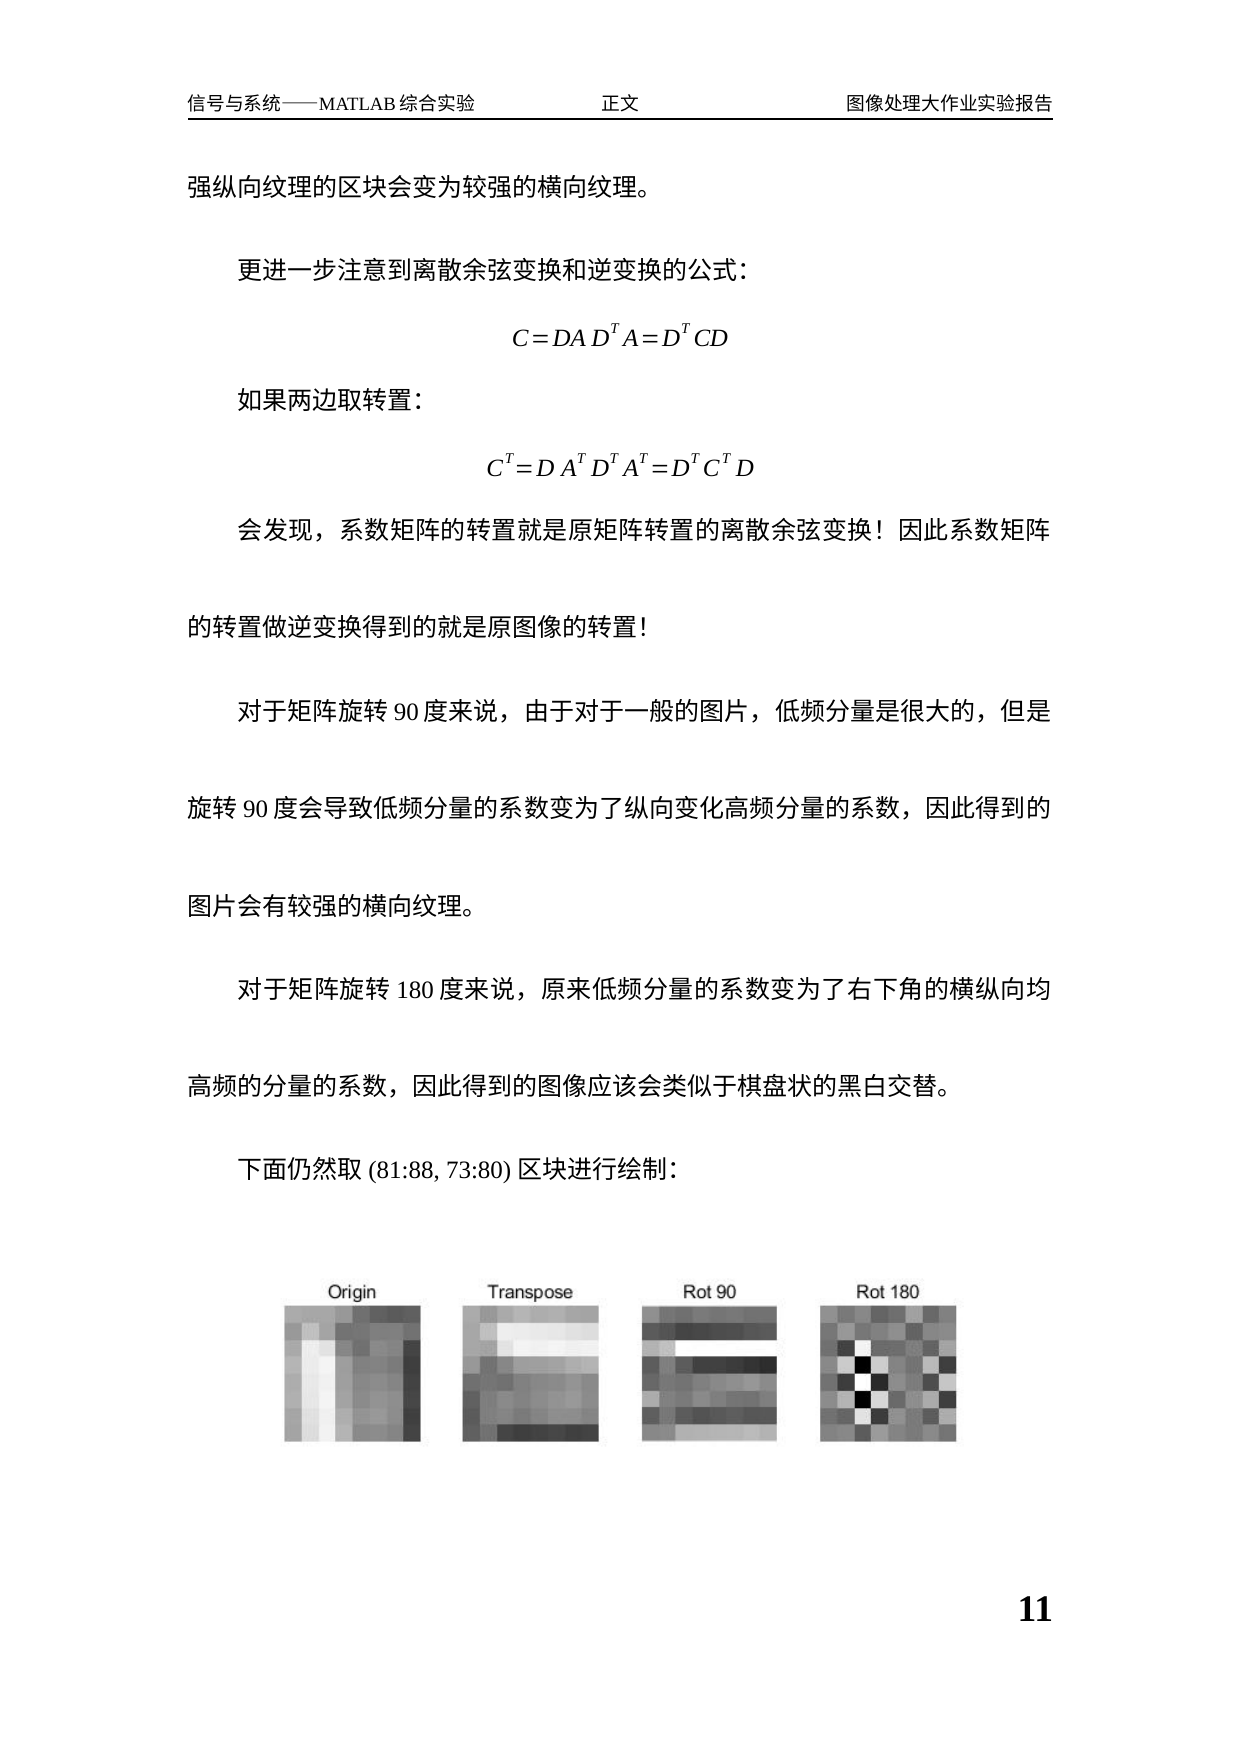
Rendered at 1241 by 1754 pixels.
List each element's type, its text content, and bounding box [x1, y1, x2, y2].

text 如果两边取转置： [187, 366, 1053, 431]
text 对于矩阵旋转180度来说，原来低频分量的系数变为了右下角的横纵向均高频的分量的系数，因此得到的图像应该会类似于棋盘状的黑白交替。 [187, 955, 1053, 1117]
text 下面仍然取 (81:88, 73:80) 区块进行绘制： [187, 1135, 1053, 1200]
picture [253, 1265, 987, 1475]
text 对于矩阵旋转90度来说，由于对于一般的图片，低频分量是很大的，但是旋转90度会导致低频分量的系数变为了纵向变化高频分量的系数，因此得到的图片会有较强的横向纹理。 [187, 677, 1053, 937]
text 更进一步注意到离散余弦变换和逆变换的公式： [187, 236, 1053, 301]
text 会发现，系数矩阵的转置就是原矩阵转置的离散余弦变换！因此系数矩阵的转置做逆变换得到的就是原图像的转置！ [187, 496, 1053, 658]
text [187, 153, 1053, 218]
